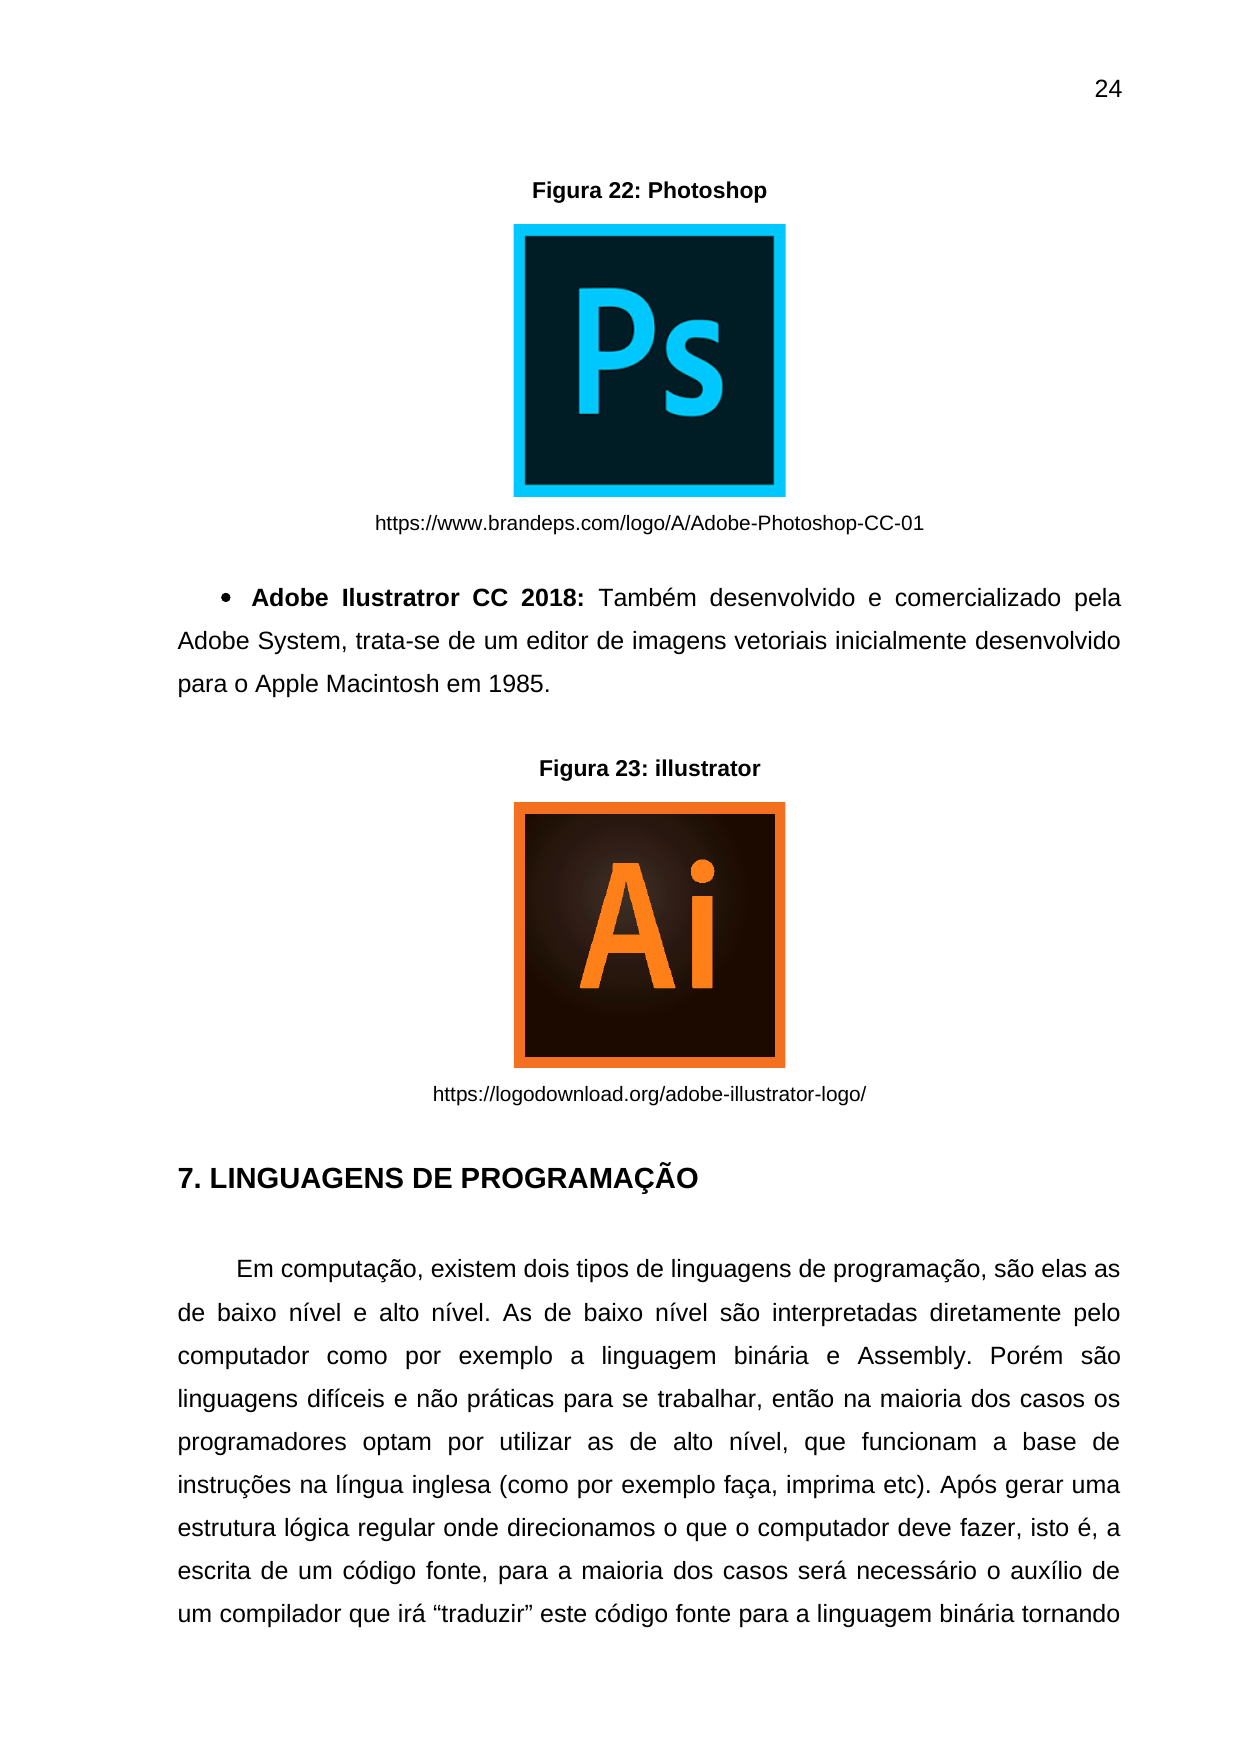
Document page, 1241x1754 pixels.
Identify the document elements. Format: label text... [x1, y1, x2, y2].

list Adobe Ilustratror CC 2018: Também desenvolvido e comercializado pela Adobe System, trata-se de um editor de imagens vetoriais inicialmente desenvolvido para o Apple Macintosh em 1985. [177, 583, 1122, 698]
text https://www.brandeps.com/logo/A/Adobe-Photoshop-CC-01 [177, 511, 1122, 535]
picture [527, 238, 774, 485]
picture [513, 802, 786, 1068]
text Figura 23: illustrator [177, 755, 1122, 782]
text https://logodownload.org/adobe-illustrator-logo/ [177, 1082, 1122, 1106]
text 7. Linguagens de programação [177, 1161, 1122, 1194]
text Figura 22: Photoshop [177, 177, 1122, 203]
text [177, 1254, 1122, 1628]
